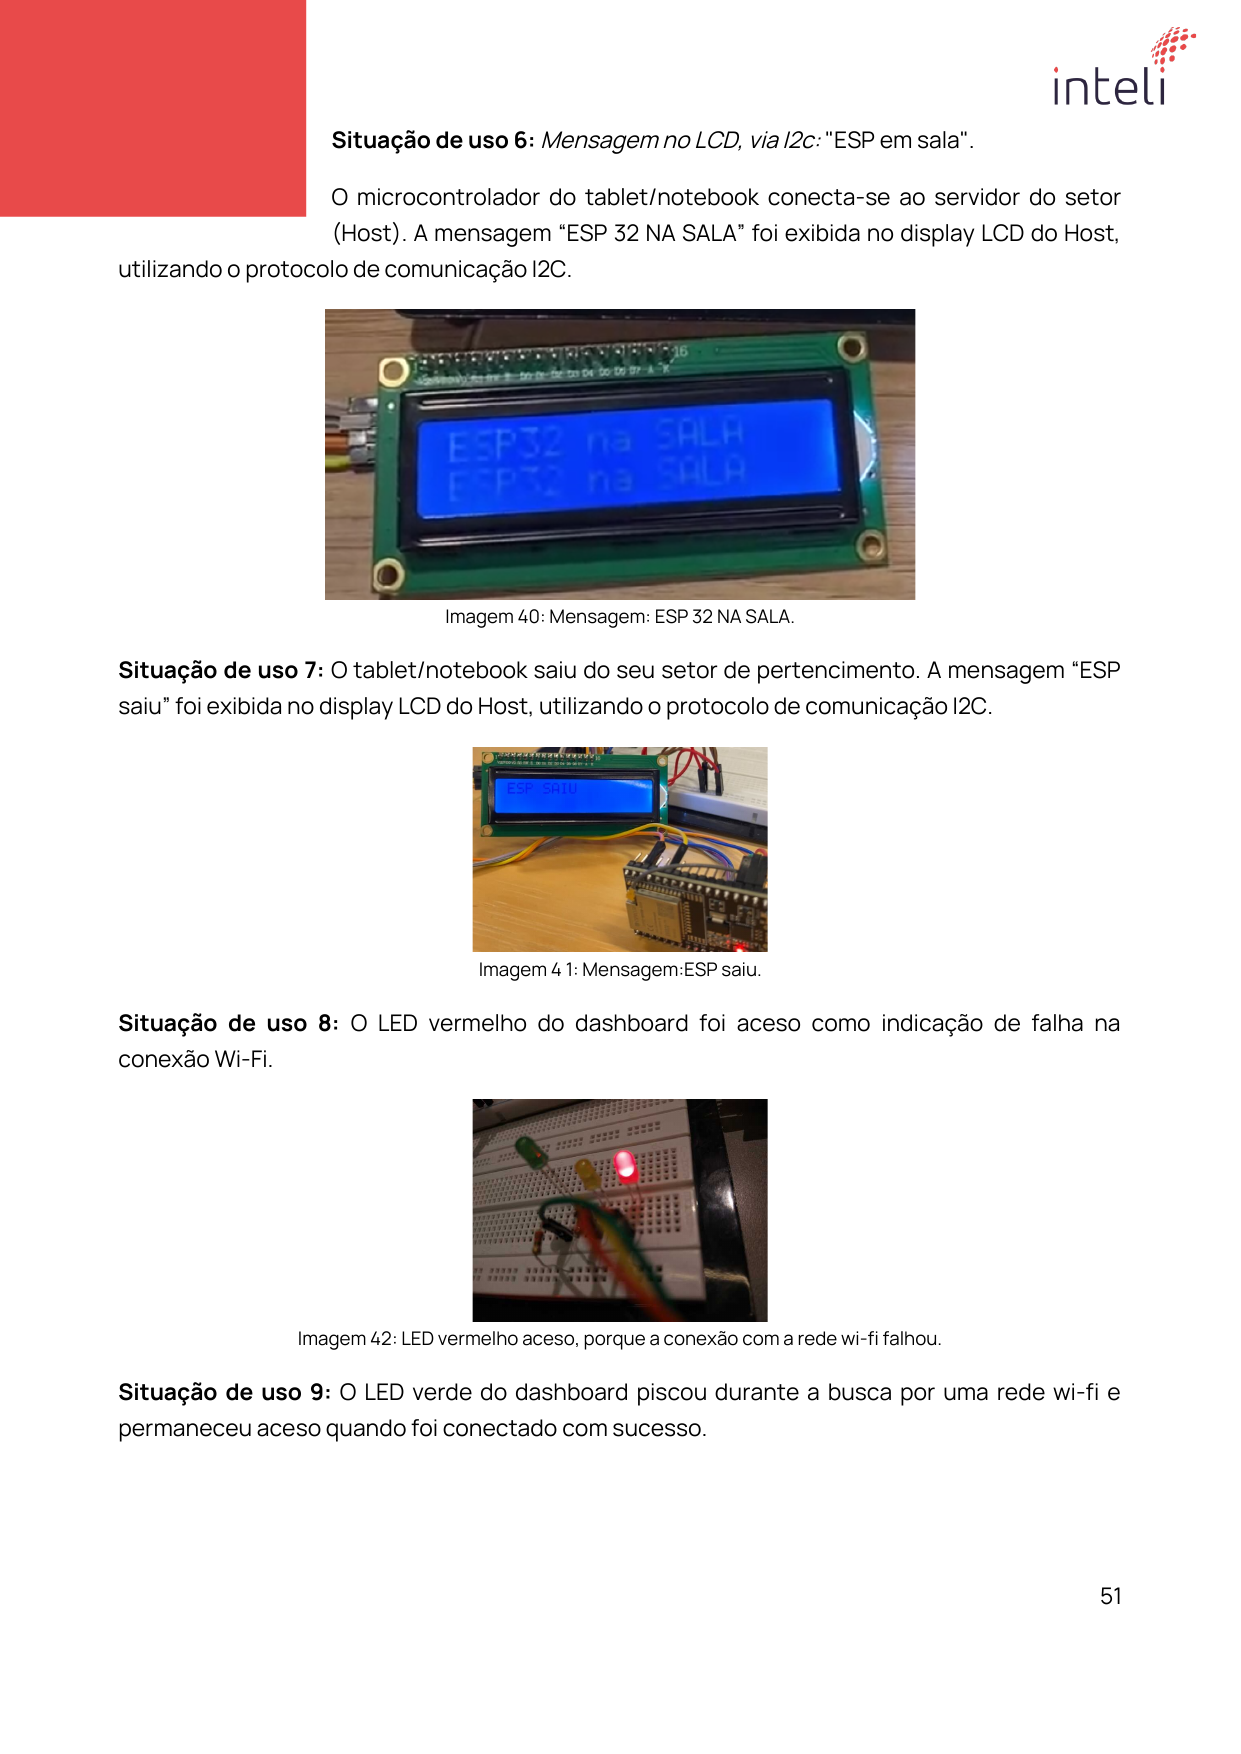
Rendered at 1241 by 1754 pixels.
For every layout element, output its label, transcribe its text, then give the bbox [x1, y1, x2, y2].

picture [0, 0, 307, 217]
text Situação de uso 9: O LED verde do dashboard piscou durante a busca por uma rede wi-fi e permaneceu aceso quando foi conectado com sucesso. [118, 1376, 1122, 1443]
text Imagem 40: Mensagem: ESP 32 NA SALA. [118, 604, 1122, 629]
text Situação de uso 6: Mensagem no LCD, via I2c: "ESP em sala". [118, 124, 1122, 155]
picture [325, 309, 916, 600]
text O microcontrolador do tablet/notebook conecta-se ao servidor do setor (Host). A mensagem “ESP 32 NA SALA” foi exibida no display LCD do Host, utilizando o protocolo de comunicação I2C. [118, 181, 1122, 284]
picture [472, 1099, 768, 1322]
text Situação de uso 8: O LED vermelho do dashboard foi aceso como indicação de falha na conexão Wi-Fi. [118, 1007, 1122, 1074]
text Imagem 4 1: Mensagem:ESP saiu. [118, 957, 1122, 982]
text Imagem 42: LED vermelho aceso, porque a conexão com a rede wi-fi falhou. [118, 1326, 1122, 1351]
picture [472, 747, 768, 952]
text Situação de uso 7: O tablet/notebook saiu do seu setor de pertencimento. A mensagem “ESP saiu” foi exibida no display LCD do Host, utilizando o protocolo de comunicação I2C. [118, 654, 1122, 721]
picture [1054, 27, 1197, 105]
